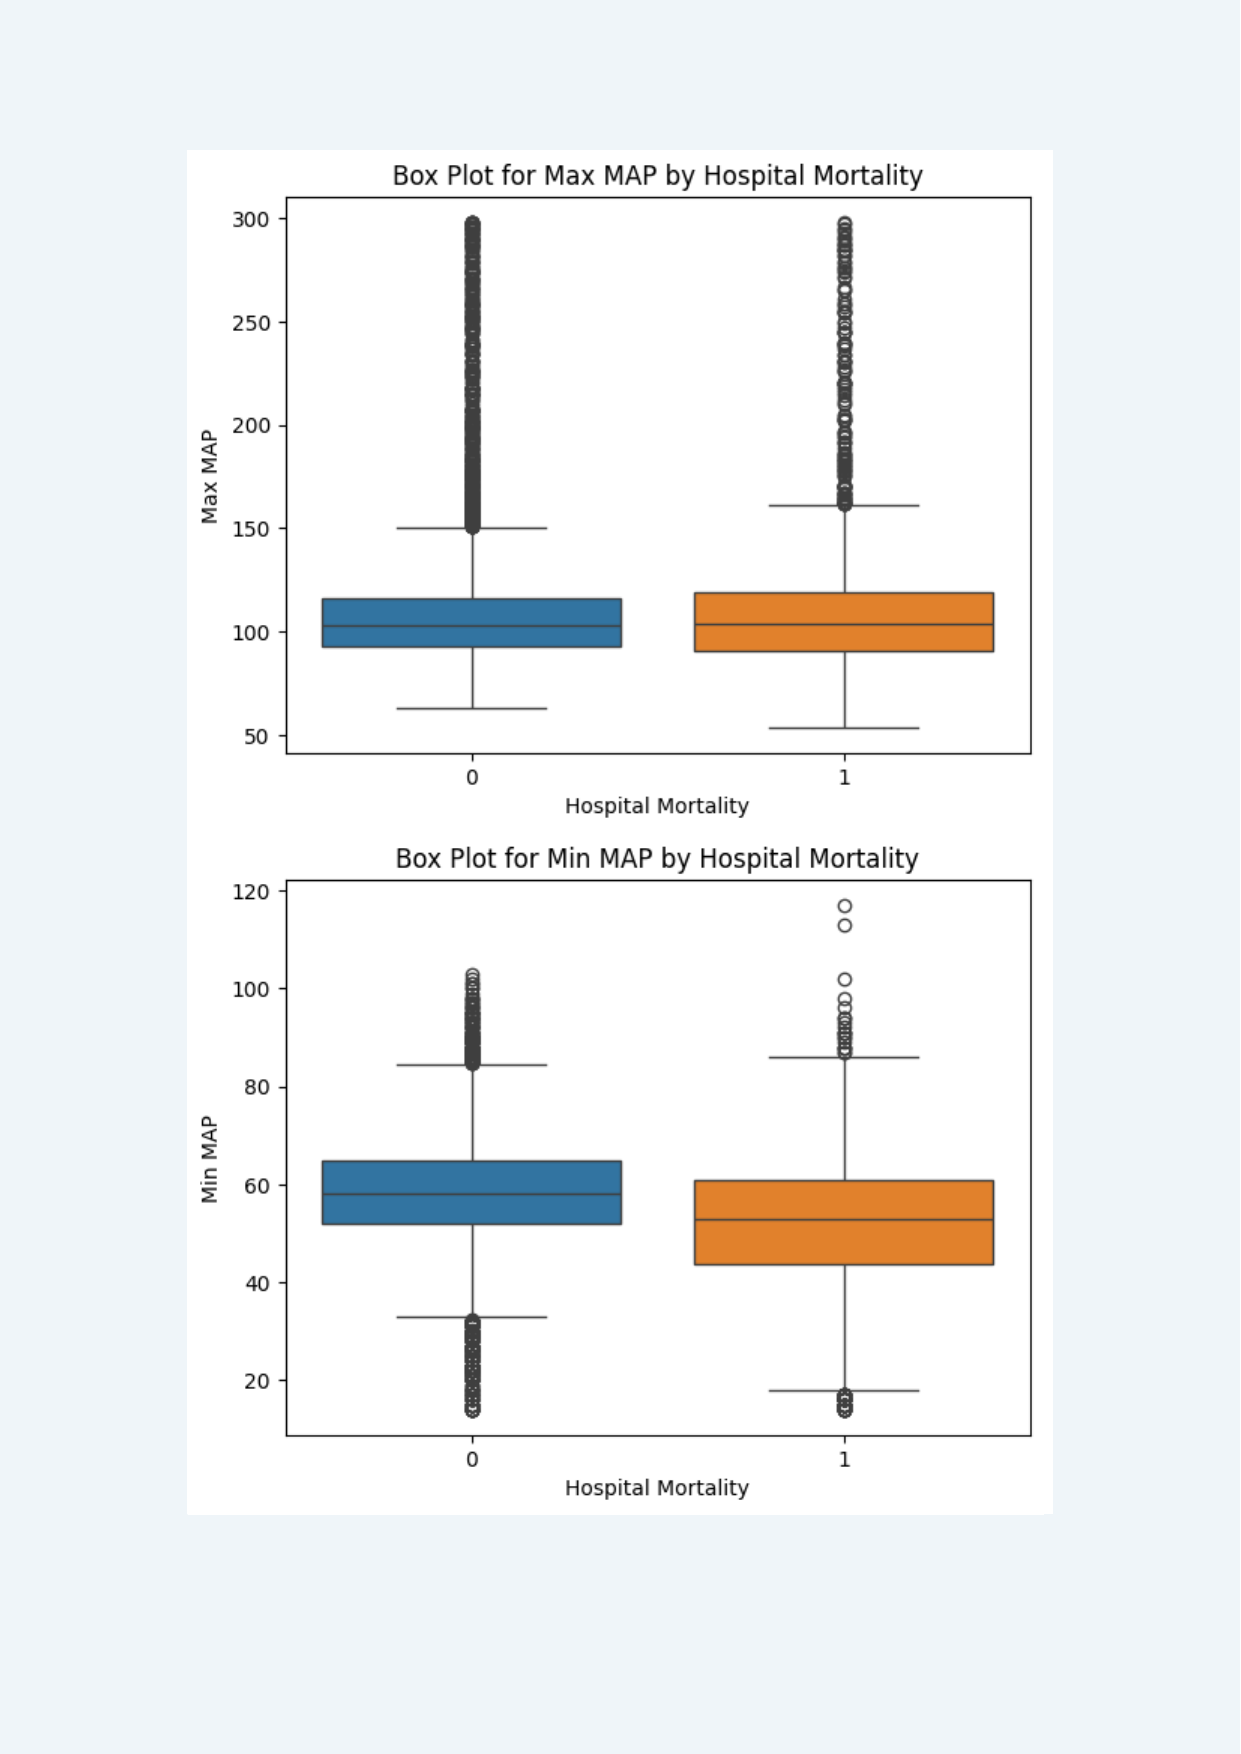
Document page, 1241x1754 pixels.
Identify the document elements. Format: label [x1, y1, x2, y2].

picture [187, 150, 1044, 1515]
